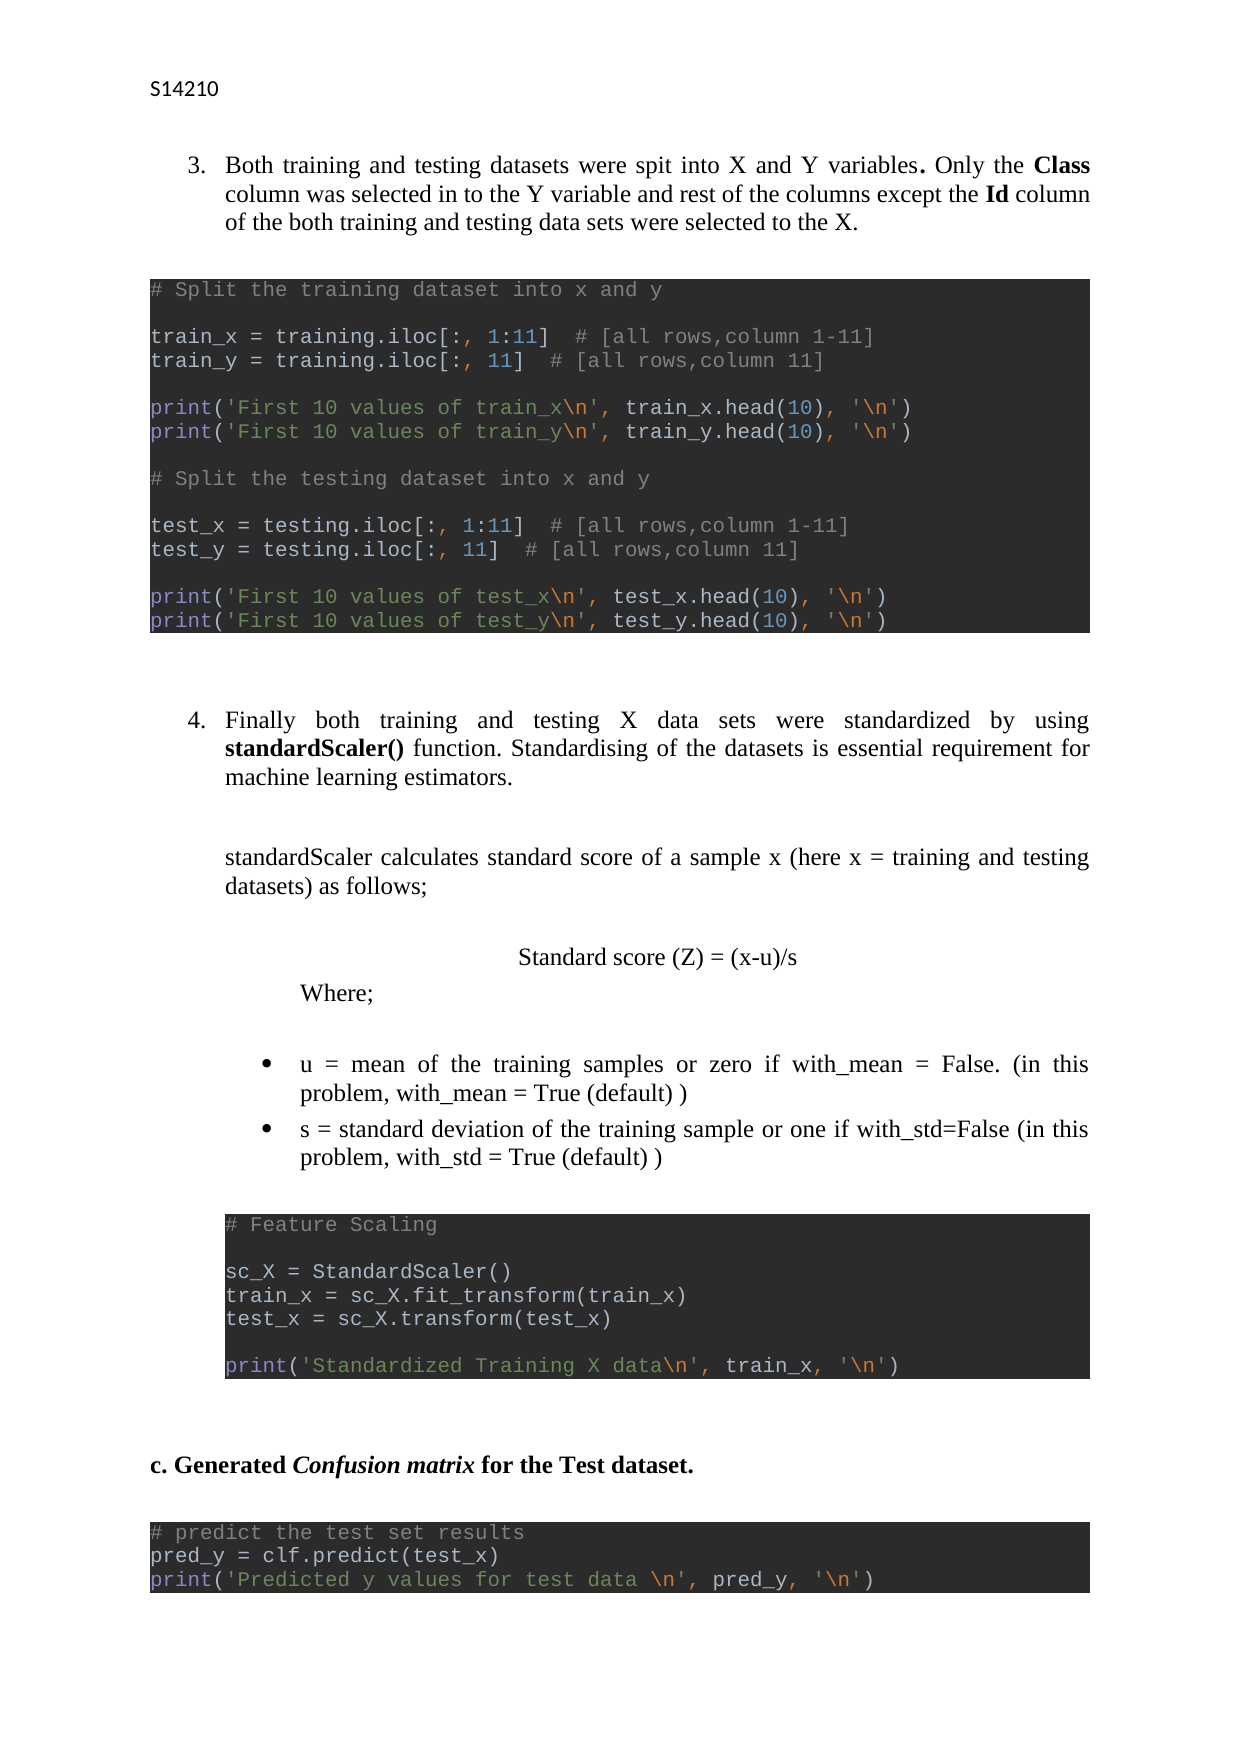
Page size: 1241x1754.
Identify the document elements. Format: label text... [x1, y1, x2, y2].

text c. Generated Confusion matrix for the Test dataset. [150, 1450, 1090, 1479]
text # Feature Scaling sc_X = StandardScaler() train_x = sc_X.fit_transform(train_x) test_x = sc_X.transform(test_x) print('Standardized Training X data\n', train_x, '\n') [225, 1214, 1090, 1379]
list Both training and testing datasets were spit into X and Y variables. Only the Class column was selected in to the Y variable and rest of the columns except the Id column of the both training and testing data sets were selected to the X. [187, 150, 1090, 236]
text # Split the training dataset into x and y train_x = training.iloc[:, 1:11] # [all rows,column 1-11] train_y = training.iloc[:, 11] # [all rows,column 11] print('First 10 values of train_x\n', train_x.head(10), '\n') print('First 10 values of train_y\n', train_y.head(10), '\n') # Split the testing dataset into x and y test_x = testing.iloc[:, 1:11] # [all rows,column 1-11] test_y = testing.iloc[:, 11] # [all rows,column 11] print('First 10 values of test_x\n', test_x.head(10), '\n') print('First 10 values of test_y\n', test_y.head(10), '\n') [150, 279, 1090, 633]
list Finally both training and testing X data sets were standardized by using standardScaler() function. Standardising of the datasets is essential requirement for machine learning estimators. [187, 705, 1090, 791]
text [150, 1522, 1090, 1593]
list s = standard deviation of the training sample or one if with_std=False (in this problem, with_std = True (default) ) [262, 1114, 1090, 1171]
text Where; [225, 978, 1090, 1007]
list u = mean of the training samples or zero if with_mean = False. (in this problem, with_mean = True (default) ) [262, 1049, 1090, 1107]
text standardScaler calculates standard score of a sample x (here x = training and testing datasets) as follows; [225, 842, 1090, 900]
text Standard score (Z) = (x-u)/s [225, 942, 1090, 971]
